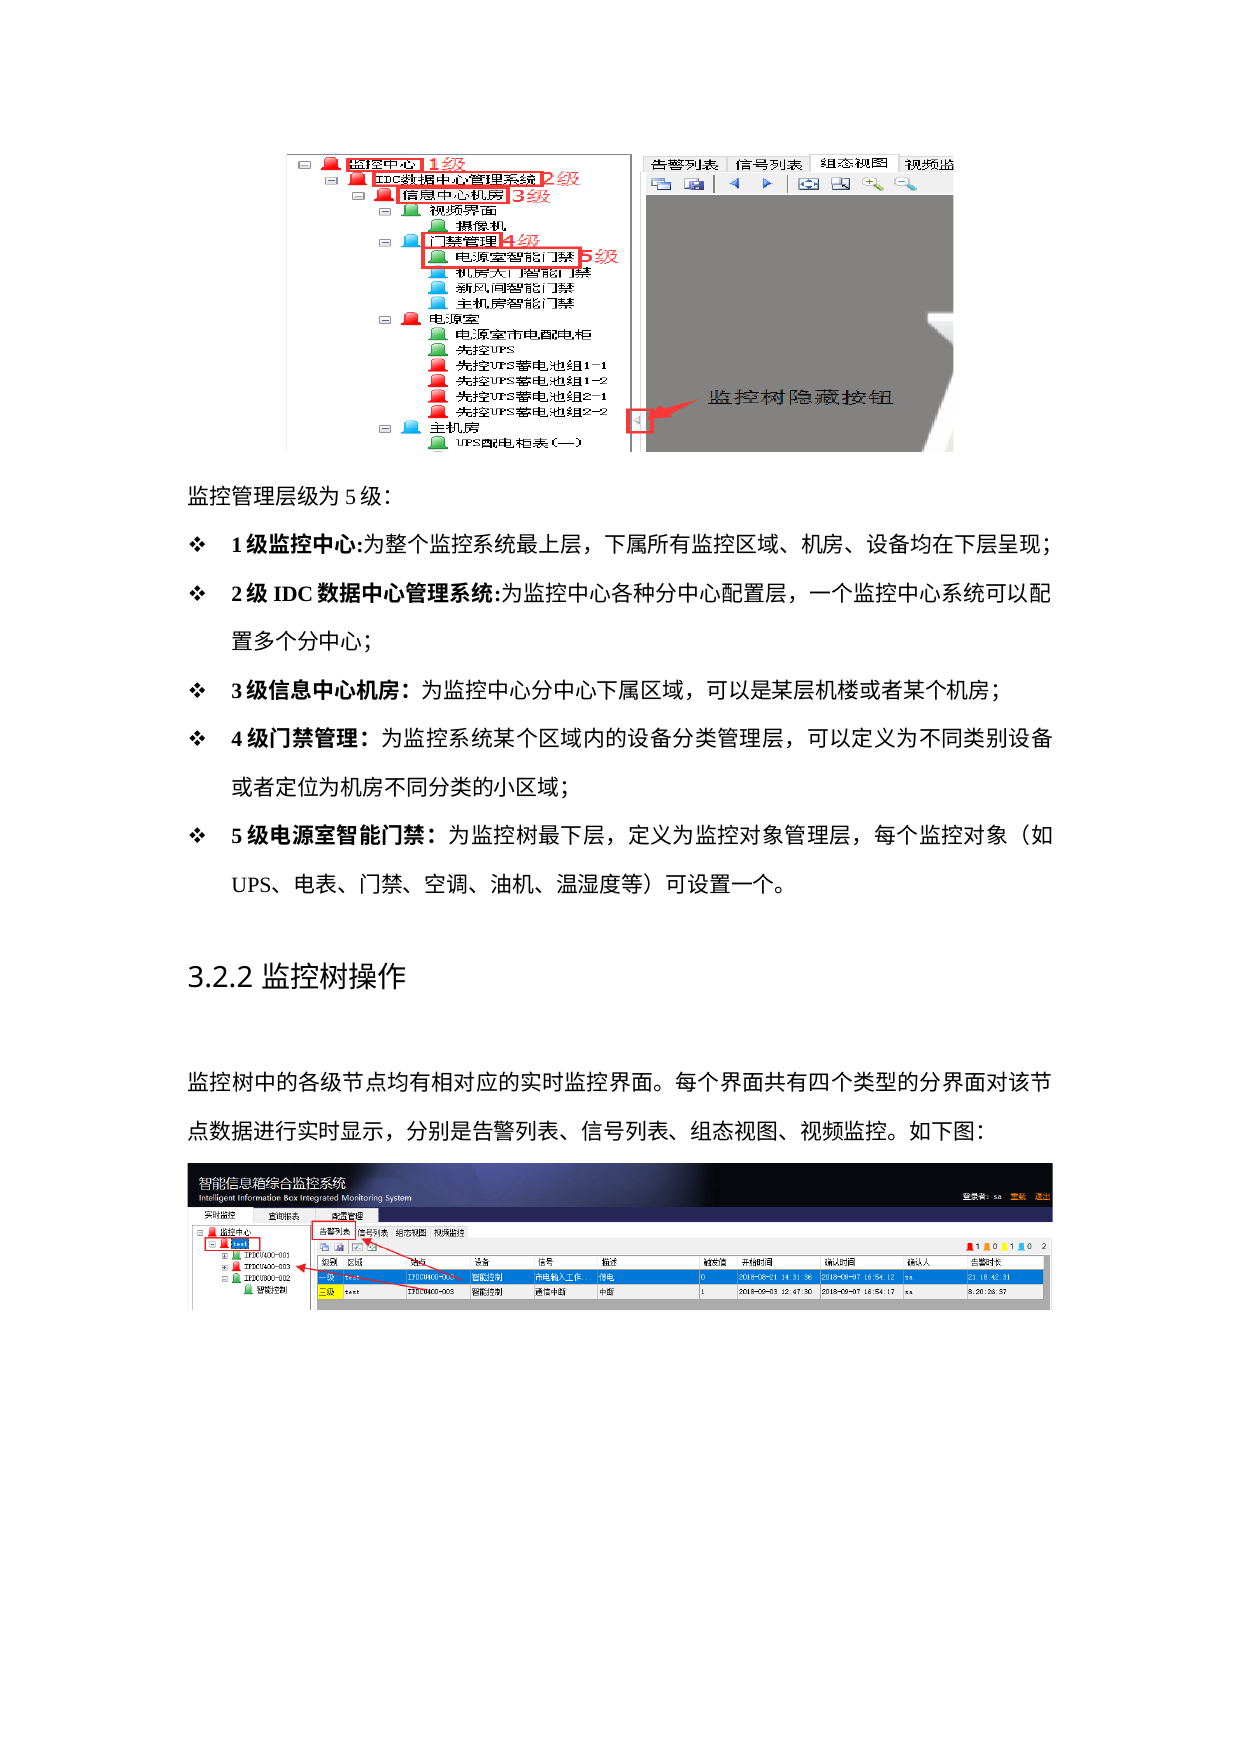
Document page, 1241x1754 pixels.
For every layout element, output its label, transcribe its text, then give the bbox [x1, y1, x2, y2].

subtitle 3.2.2 监控树操作 [187, 942, 1053, 1007]
list 2级IDC数据中心管理系统:为监控中心各种分中心配置层，一个监控中心系统可以配置多个分中心； [187, 575, 1053, 656]
list 1级监控中心:为整个监控系统最上层，下属所有监控区域、机房、设备均在下层呈现； [187, 527, 1053, 559]
list 5级电源室智能门禁：为监控树最下层，定义为监控对象管理层，每个监控对象（如UPS、电表、门禁、空调、油机、温湿度等）可设置一个。 [187, 818, 1053, 899]
text 监控管理层级为5级： [187, 478, 1053, 511]
picture [187, 1161, 1053, 1310]
list 4级门禁管理：为监控系统某个区域内的设备分类管理层，可以定义为不同类别设备或者定位为机房不同分类的小区域； [187, 721, 1053, 802]
picture [286, 153, 954, 452]
list 3级信息中心机房：为监控中心分中心下属区域，可以是某层机楼或者某个机房； [187, 672, 1053, 705]
text 监控树中的各级节点均有相对应的实时监控界面。每个界面共有四个类型的分界面对该节点数据进行实时显示，分别是告警列表、信号列表、组态视图、视频监控。如下图： [187, 1064, 1053, 1146]
